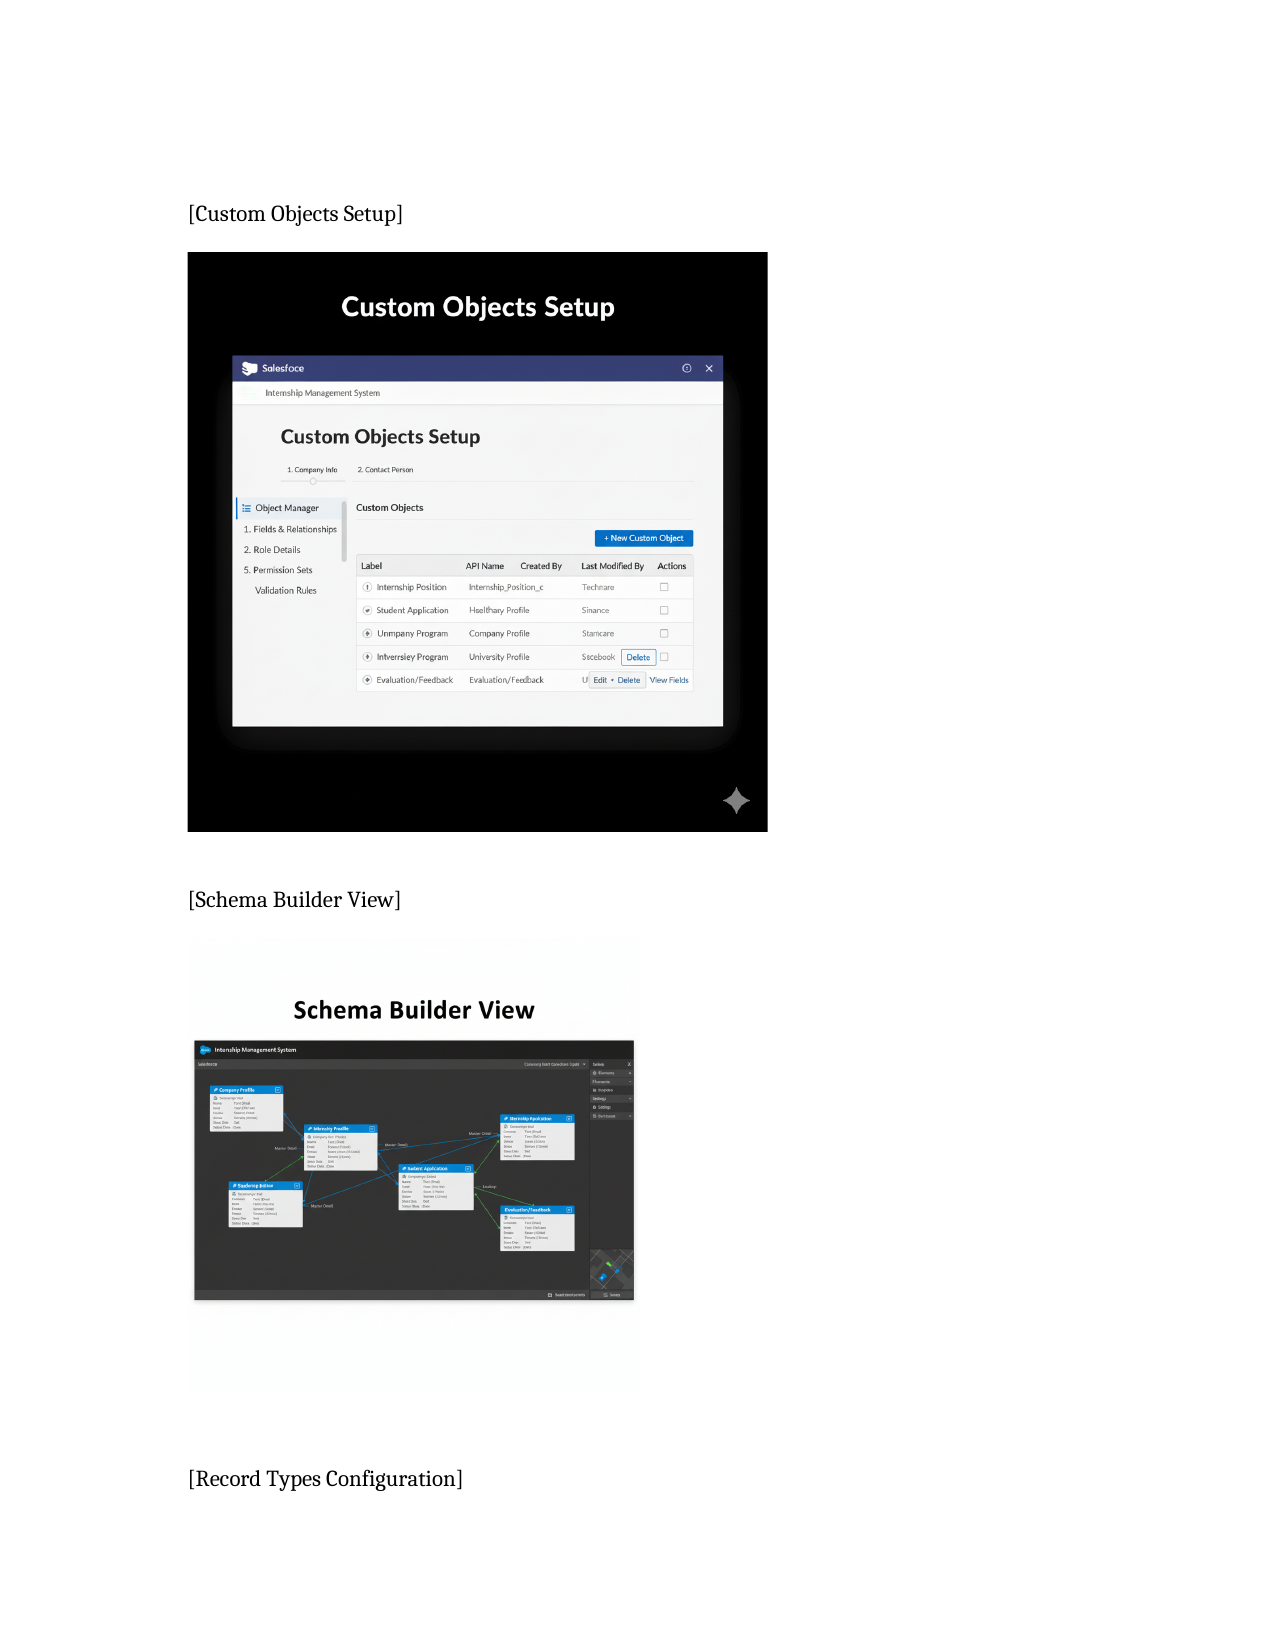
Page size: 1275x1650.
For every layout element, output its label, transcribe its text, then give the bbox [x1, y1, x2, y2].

text [Custom Objects Setup] [187, 201, 1087, 227]
text [Schema Builder View] [187, 887, 1087, 913]
picture [187, 252, 768, 832]
picture [187, 938, 640, 1391]
text [Record Types Configuration] [187, 1466, 1087, 1493]
